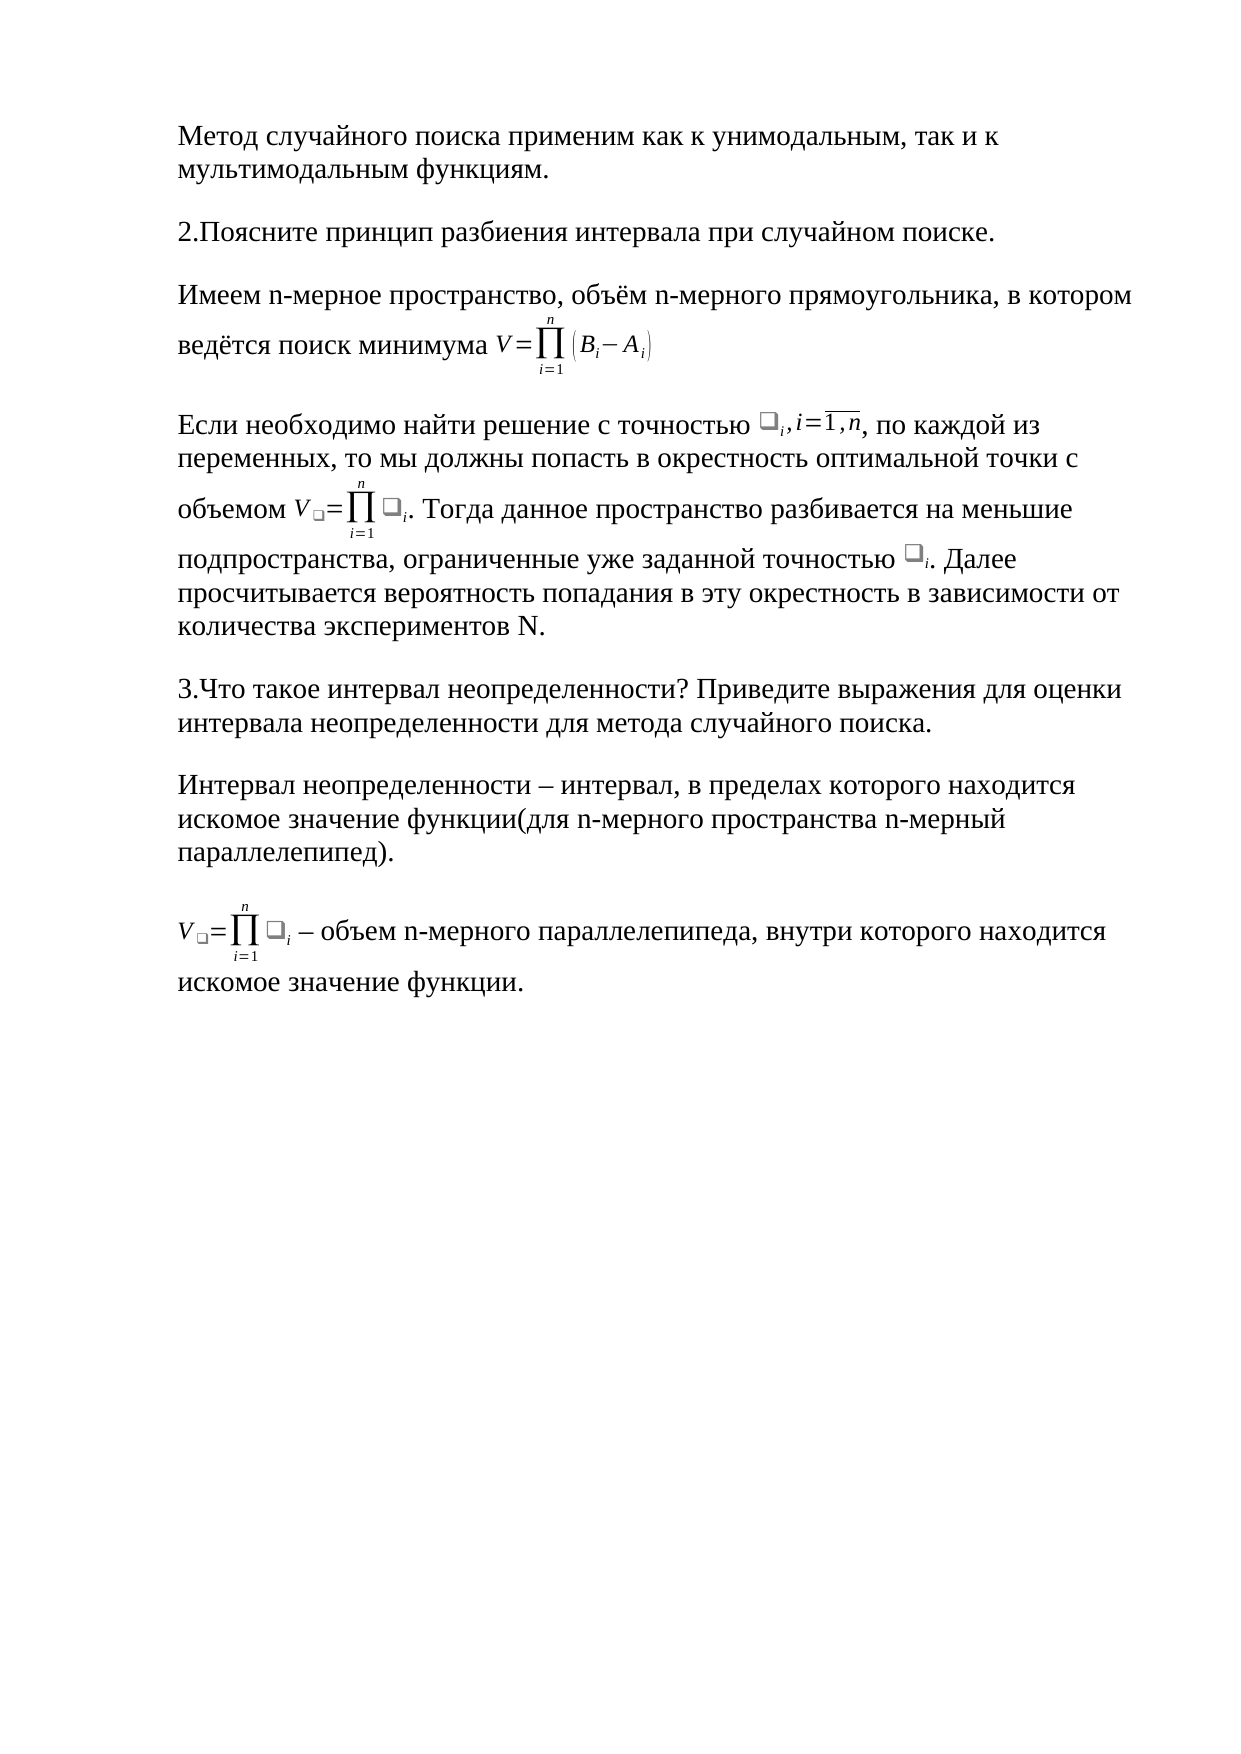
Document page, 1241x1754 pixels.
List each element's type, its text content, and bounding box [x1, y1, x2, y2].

text Если необходимо найти решение с точностью , по каждой из переменных, то мы должны попасть в окрестность оптимальной точки с объемом . Тогда данное пространство разбивается на меньшие подпространства, ограниченные уже заданной точностью . Далее просчитывается вероятность попадания в эту окрестность в зависимости от количества экспериментов N. [177, 407, 1152, 642]
text 3.Что такое интервал неопределенности? Приведите выражения для оценки интервала неопределенности для метода случайного поиска. [177, 671, 1152, 738]
text Метод случайного поиска применим как к унимодальным, так и к мультимодальным функциям. [177, 118, 1152, 185]
text Интервал неопределенности – интервал, в пределах которого находится искомое значение функции(для n-мерного пространства n-мерный параллелепипед). [177, 767, 1152, 868]
text Имеем n-мерное пространство, объём n-мерного прямоугольника, в котором ведётся поиск минимума [177, 277, 1152, 378]
text 2.Поясните принцип разбиения интервала при случайном поиске. [177, 214, 1152, 248]
text – объем n-мерного параллелепипеда, внутри которого находится искомое значение функции. [177, 897, 1152, 998]
